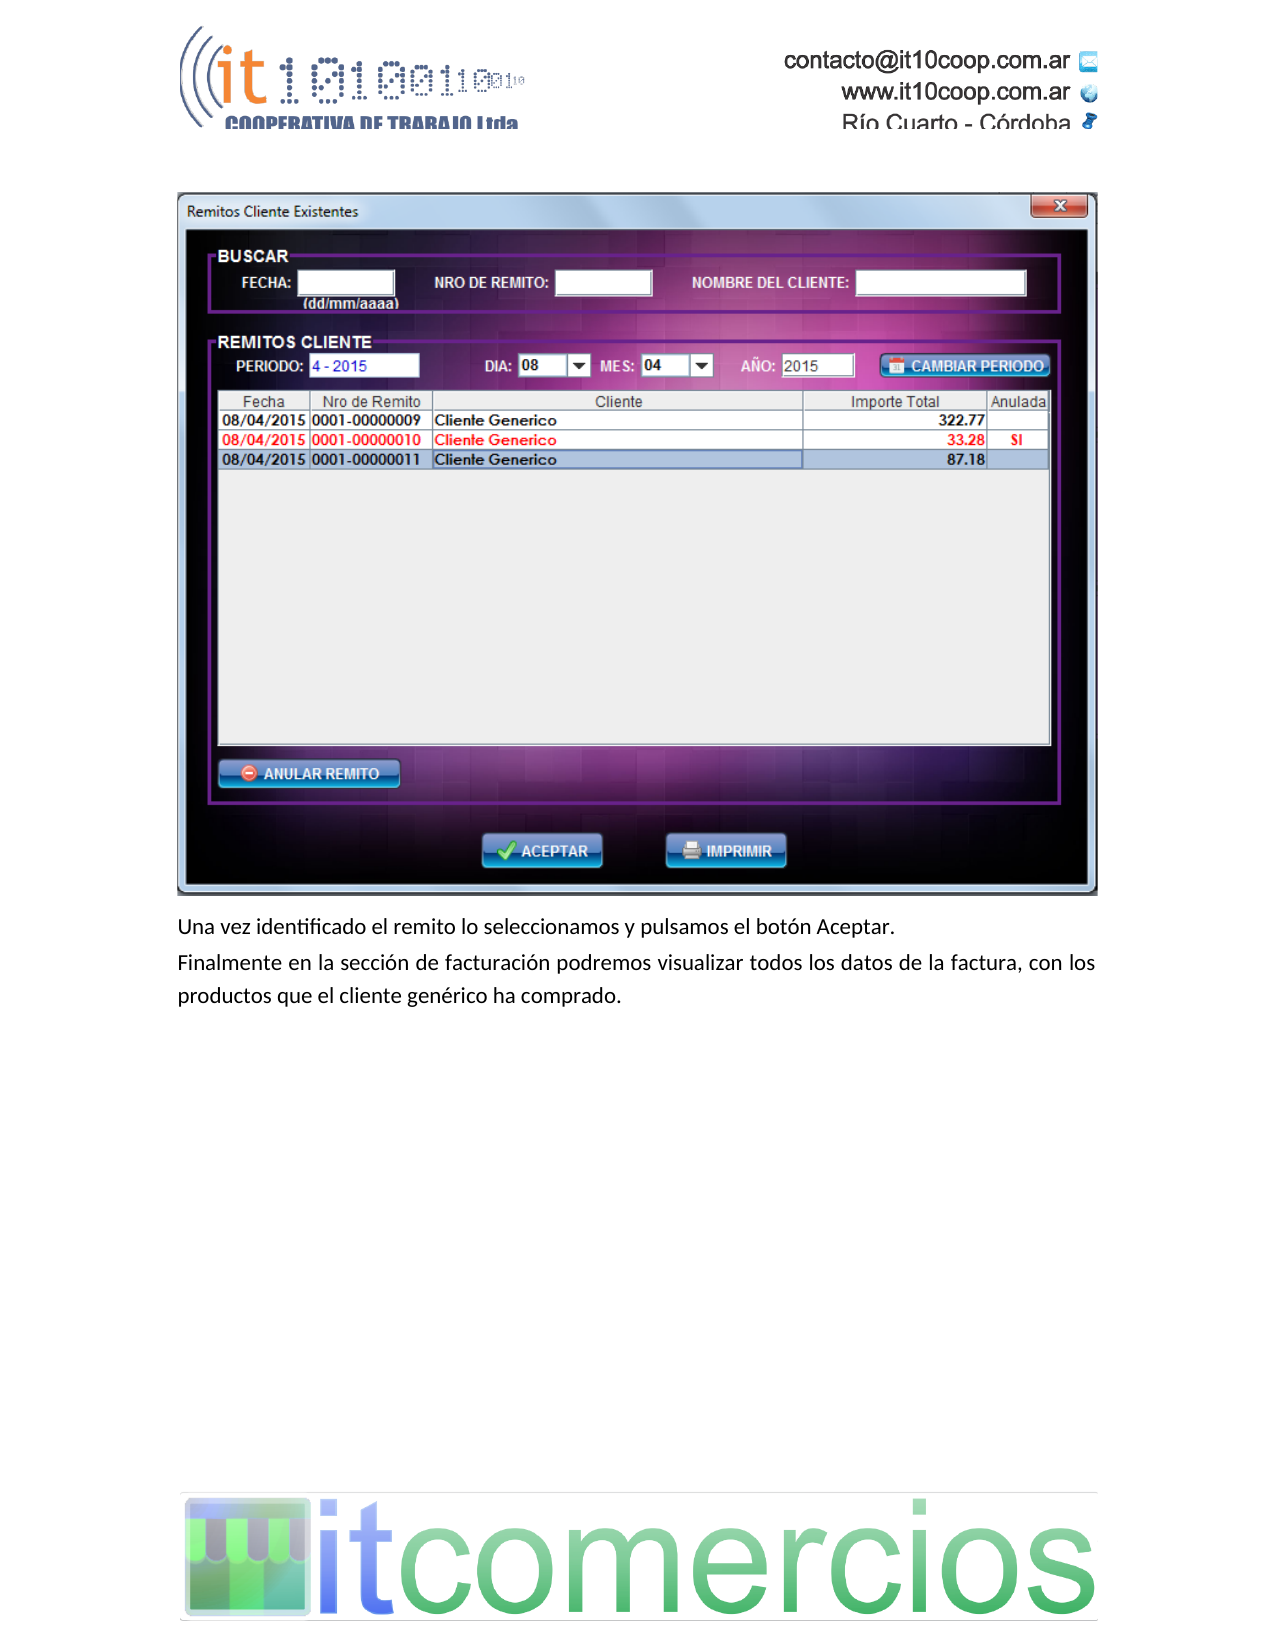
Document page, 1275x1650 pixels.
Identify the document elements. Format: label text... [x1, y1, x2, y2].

text Una vez identificado el remito lo seleccionamos y pulsamos el botón Aceptar. [177, 912, 1098, 940]
picture [178, 25, 1096, 129]
text Finalmente en la sección de facturación podremos visualizar todos los datos de la factura, con los productos que el cliente genérico ha comprado. [177, 948, 1098, 1009]
picture [177, 192, 1098, 896]
picture [178, 1487, 1096, 1622]
